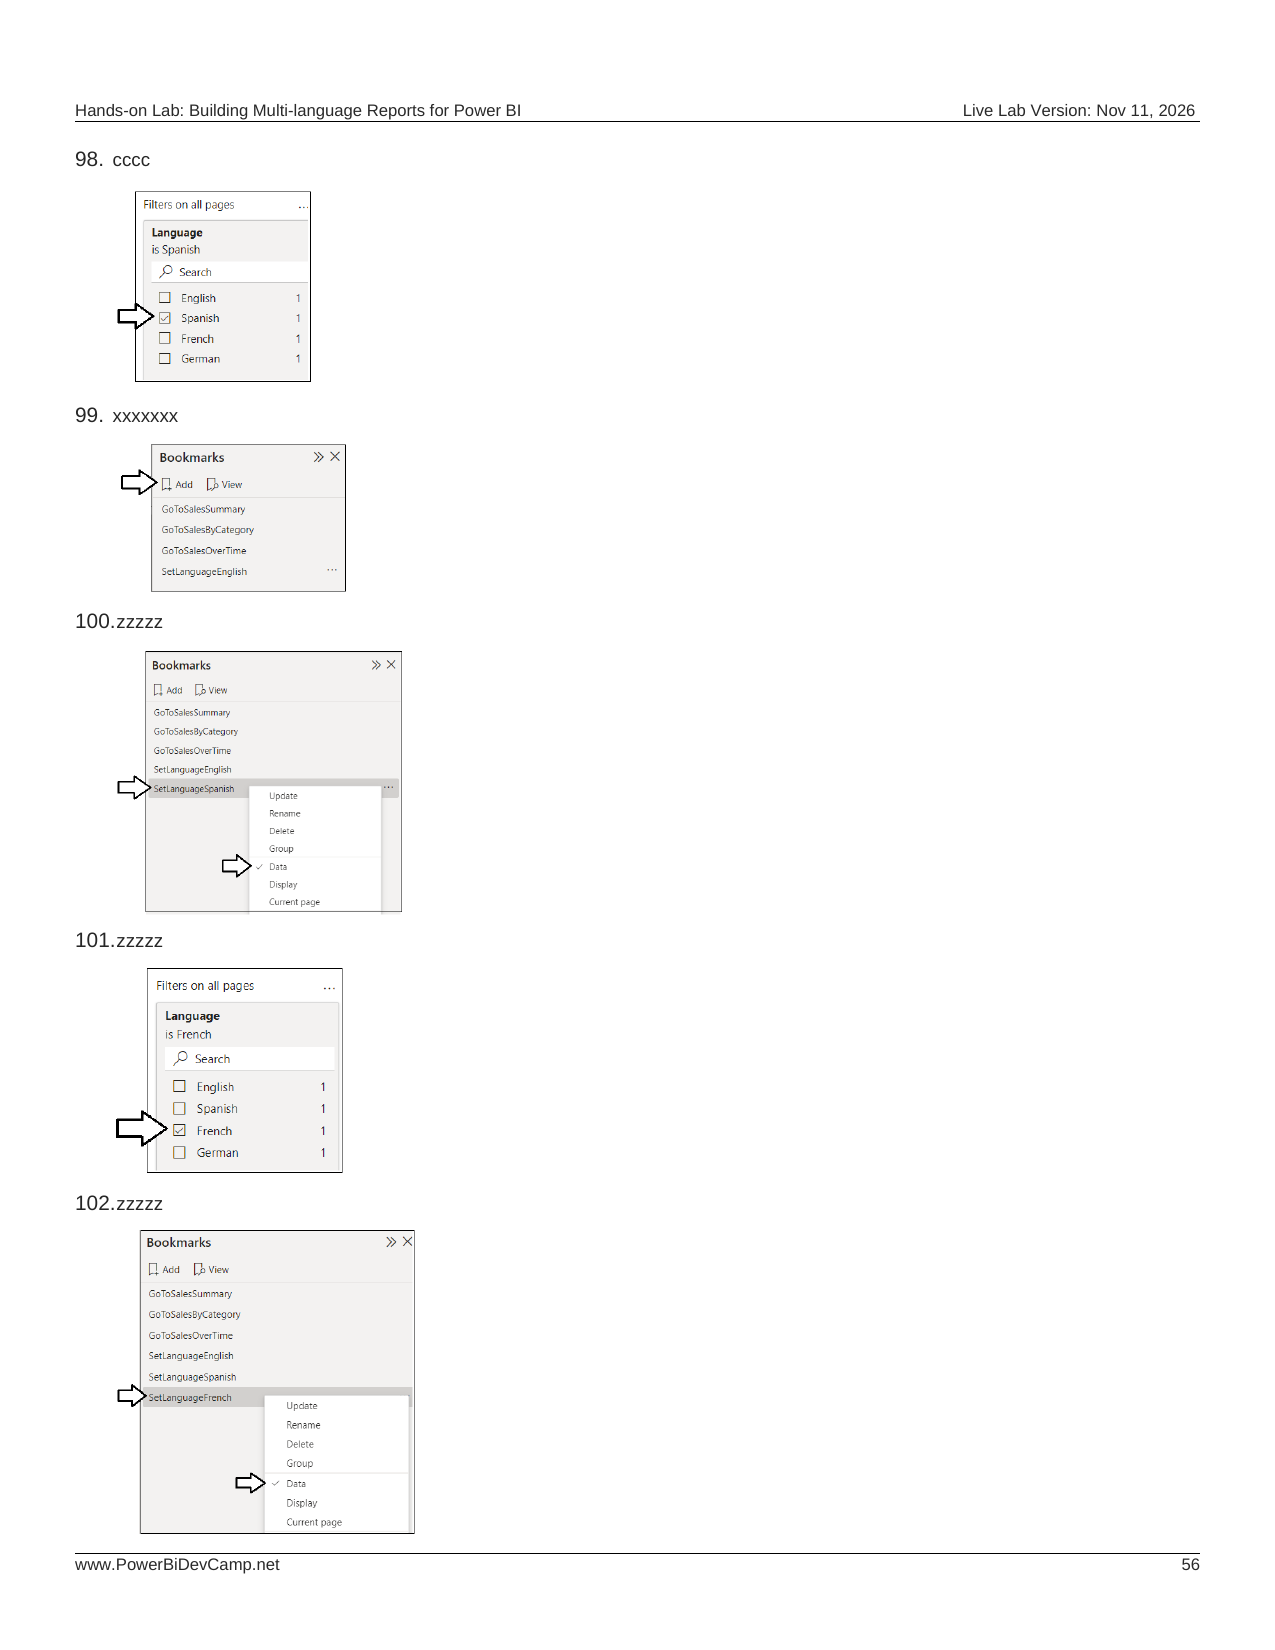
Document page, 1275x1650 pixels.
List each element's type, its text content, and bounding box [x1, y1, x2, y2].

text xxxxxxx [75, 403, 1200, 427]
picture [112, 645, 409, 916]
picture [112, 183, 318, 391]
text cccc [75, 147, 1200, 171]
picture [112, 1227, 420, 1538]
text zzzzz [75, 1191, 1200, 1214]
picture [112, 964, 350, 1179]
text zzzzz [75, 609, 1200, 633]
text zzzzz [75, 928, 1200, 952]
picture [112, 439, 352, 597]
